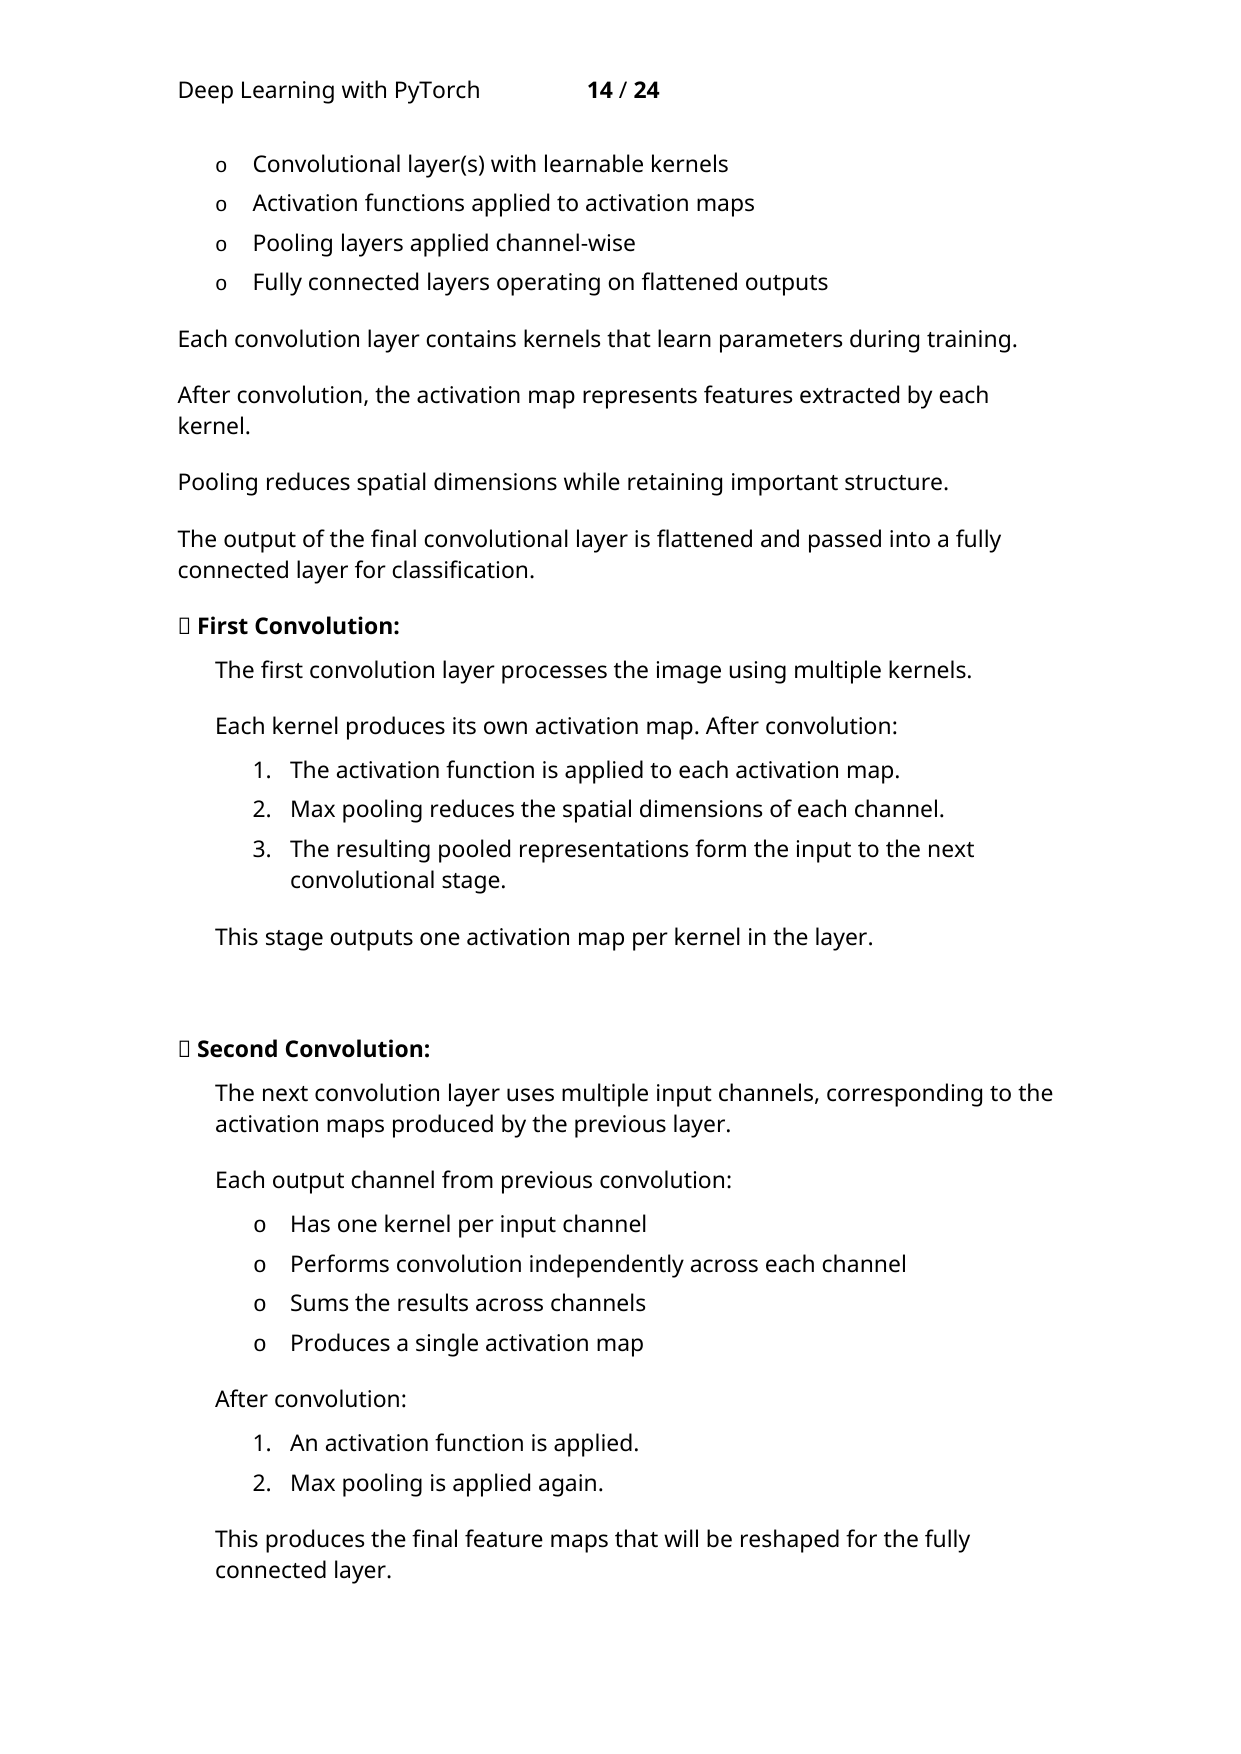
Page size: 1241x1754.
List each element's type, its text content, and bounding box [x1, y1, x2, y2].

text The first convolution layer processes the image using multiple kernels. [215, 654, 1063, 685]
list Pooling layers applied channel-wise [215, 227, 1063, 258]
list Sums the results across channels [253, 1287, 1063, 1319]
list Max pooling reduces the spatial dimensions of each channel. [252, 793, 1063, 825]
text 🔸 First Convolution: [177, 610, 1063, 641]
list Convolutional layer(s) with learnable kernels [215, 148, 1063, 179]
list Has one kernel per input channel [253, 1208, 1063, 1239]
text This produces the final feature maps that will be reshaped for the fully connected layer. [215, 1523, 1063, 1586]
list The resulting pooled representations form the input to the next convolutional stage. [252, 833, 1063, 896]
text After convolution, the activation map represents features extracted by each kernel. [177, 379, 1063, 441]
text The output of the final convolutional layer is flattened and passed into a fully connected layer for classification. [177, 523, 1063, 585]
text This stage outputs one activation map per kernel in the layer. [215, 921, 1063, 952]
list Max pooling is applied again. [252, 1467, 1063, 1498]
text 🔸 Second Convolution: [177, 1033, 1063, 1064]
list Activation functions applied to activation maps [215, 187, 1063, 218]
text After convolution: [215, 1383, 1063, 1415]
list Performs convolution independently across each channel [253, 1248, 1063, 1279]
text The next convolution layer uses multiple input channels, corresponding to the activation maps produced by the previous layer. [215, 1077, 1063, 1139]
text Each convolution layer contains kernels that learn parameters during training. [177, 323, 1063, 354]
list An activation function is applied. [252, 1427, 1063, 1458]
text Pooling reduces spatial dimensions while retaining important structure. [177, 466, 1063, 498]
list Fully connected layers operating on flattened outputs [215, 266, 1063, 298]
list Produces a single activation map [253, 1327, 1063, 1358]
list The activation function is applied to each activation map. [252, 754, 1063, 785]
text Each output channel from previous convolution: [215, 1164, 1063, 1196]
text Each kernel produces its own activation map. After convolution: [215, 710, 1063, 741]
